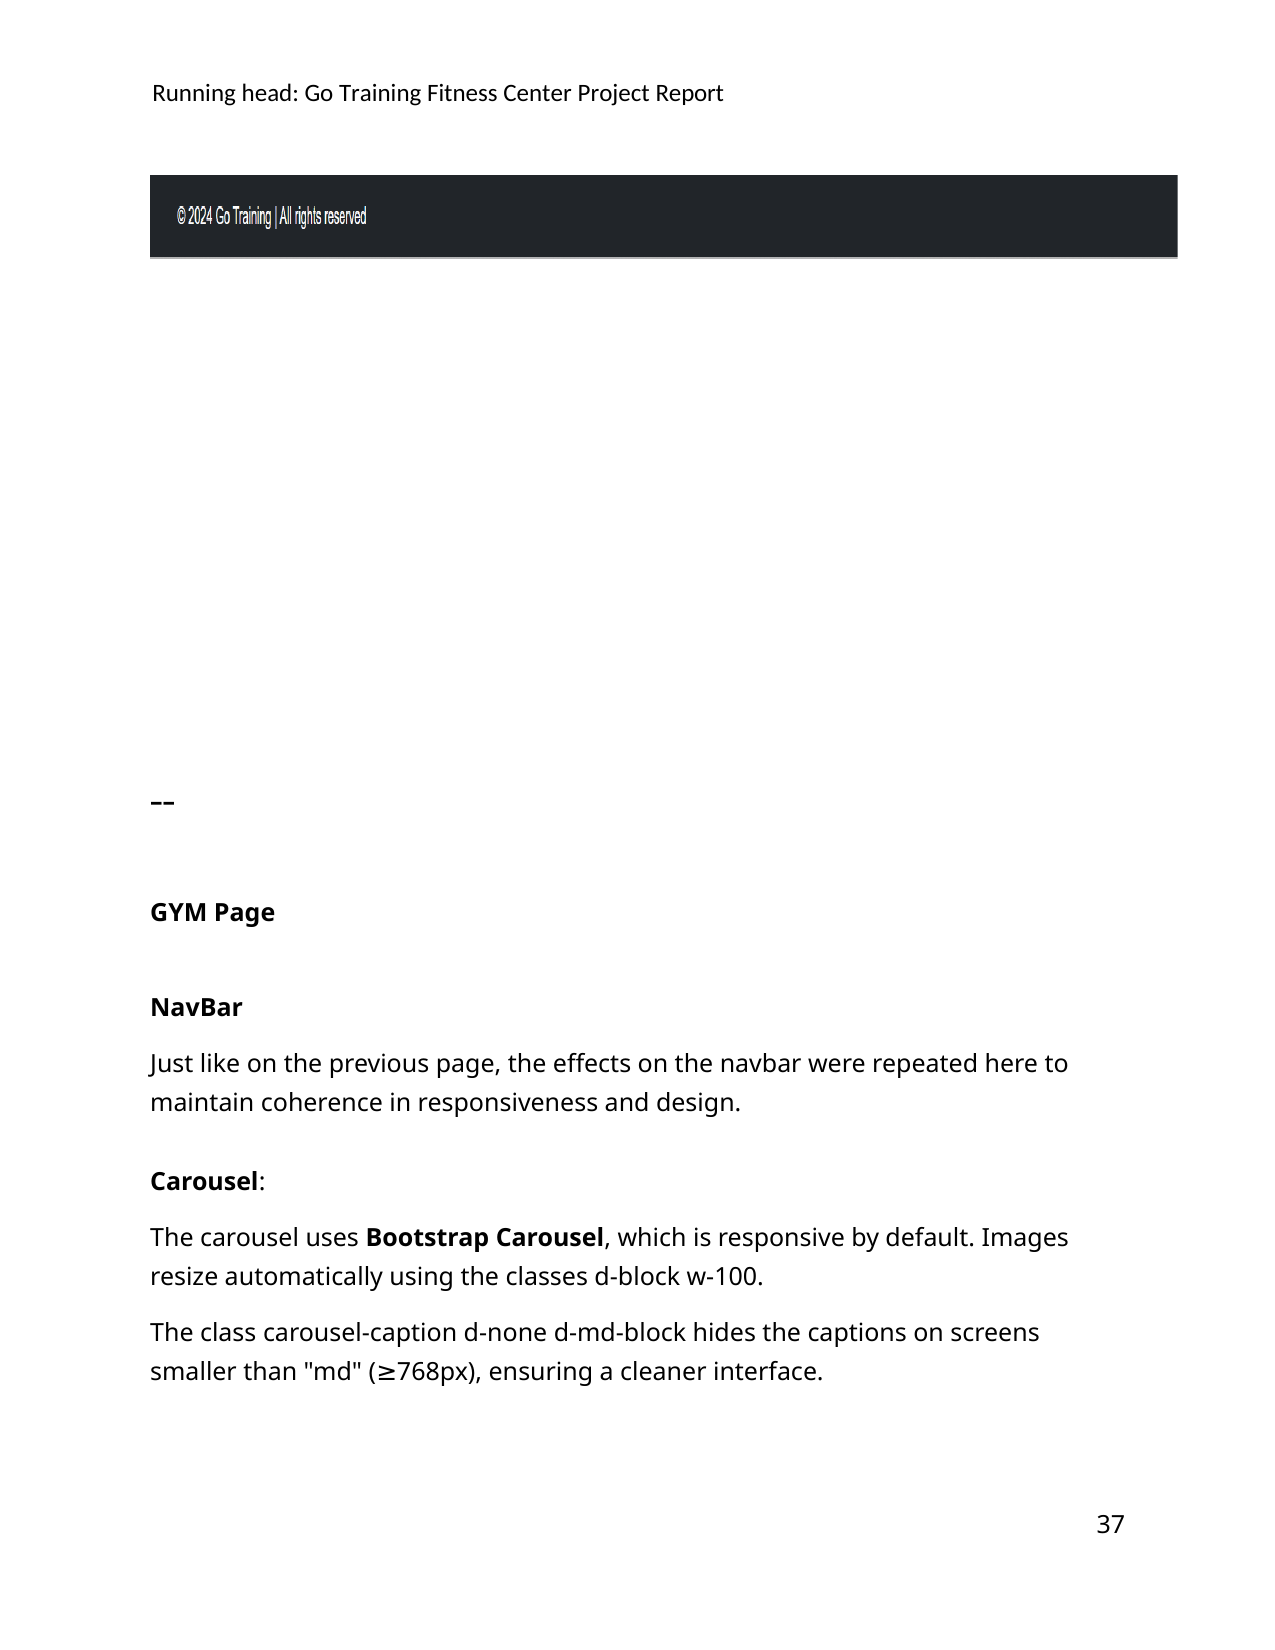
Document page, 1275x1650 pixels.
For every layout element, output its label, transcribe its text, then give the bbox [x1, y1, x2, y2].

text Just like on the previous page, the effects on the navbar were repeated here to maintain coherence in responsiveness and design. Carousel: [150, 1046, 1125, 1197]
text –– [150, 783, 1125, 817]
text NavBar [150, 990, 1125, 1024]
text GYM Page [150, 895, 1125, 968]
picture [150, 175, 1178, 259]
text The carousel uses Bootstrap Carousel, which is responsive by default. Images resize automatically using the classes d-block w-100. [150, 1219, 1125, 1292]
text The class carousel-caption d-none d-md-block hides the captions on screens smaller than "md" (≥768px), ensuring a cleaner interface. [150, 1314, 1125, 1387]
